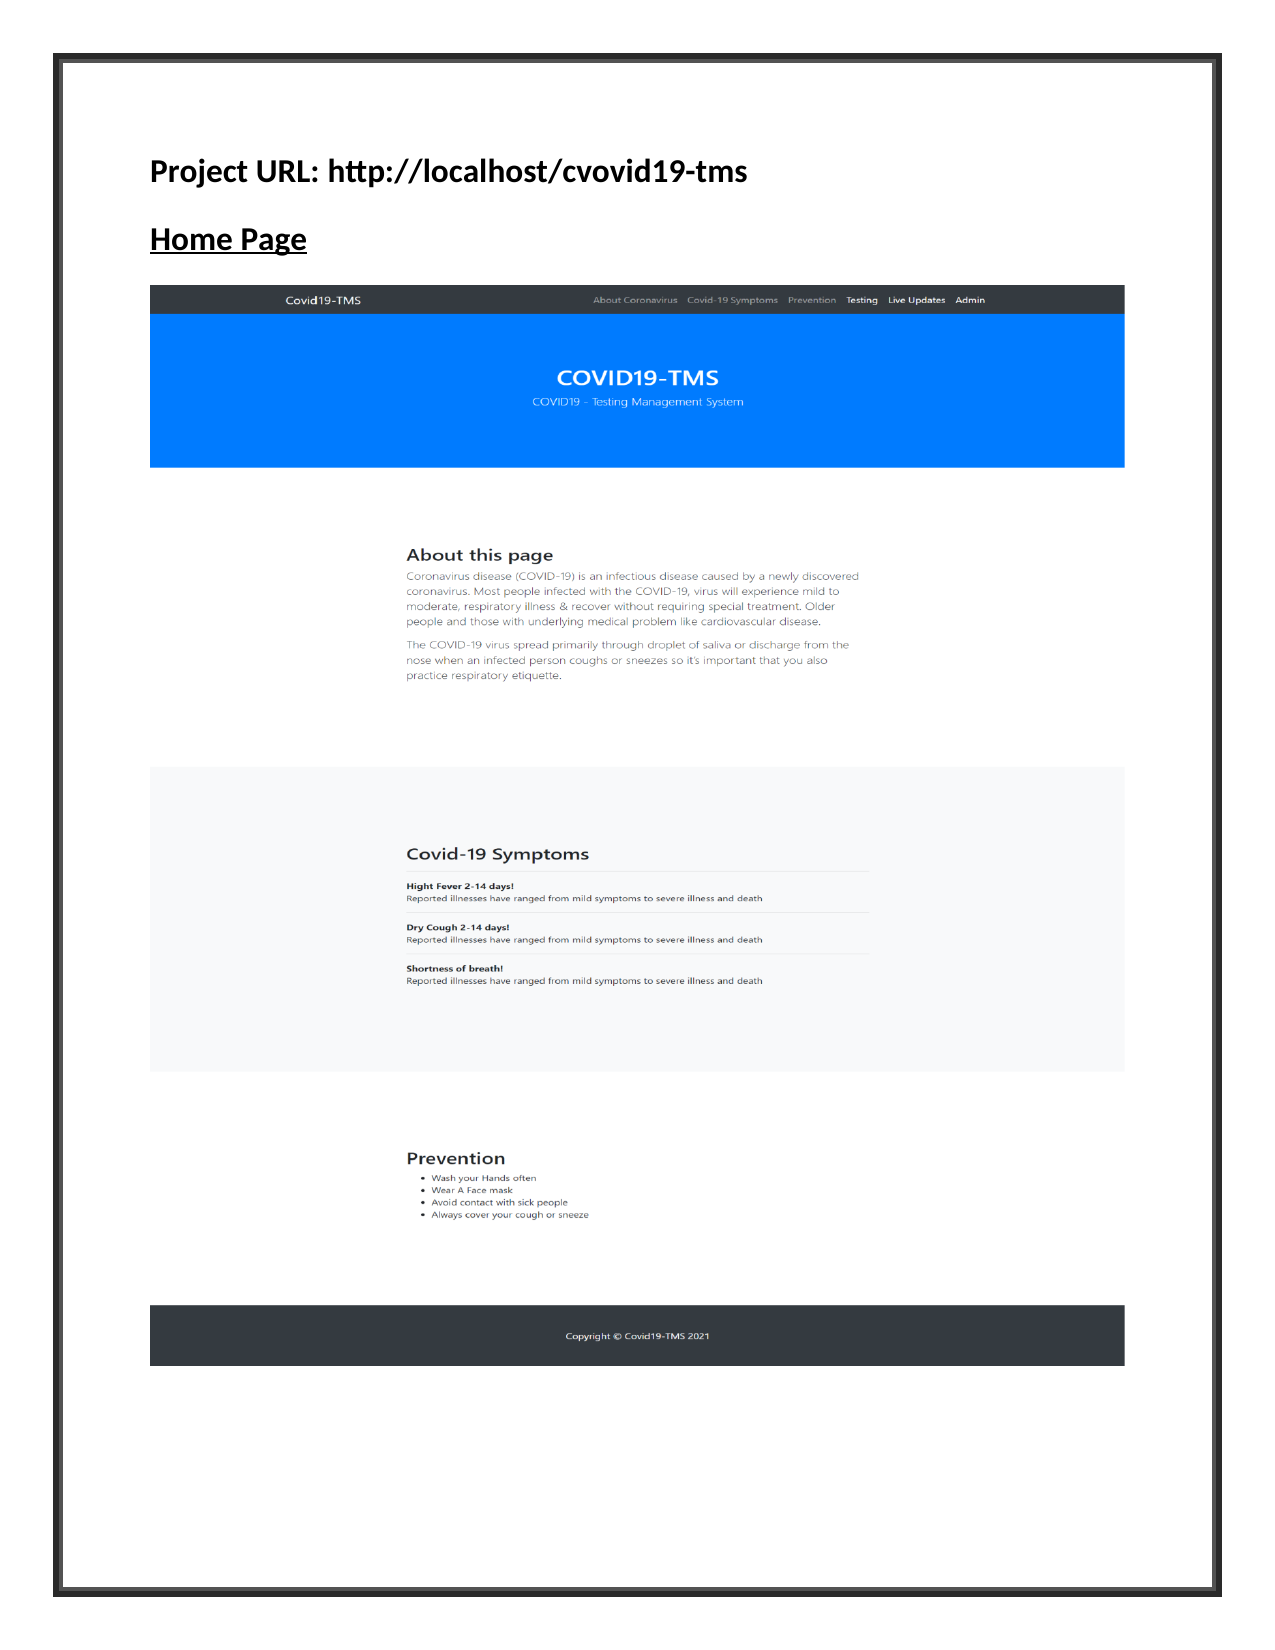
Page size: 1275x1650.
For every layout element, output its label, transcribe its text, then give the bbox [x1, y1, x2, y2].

text Home Page [150, 218, 1125, 258]
picture [150, 285, 1125, 1366]
text Project URL: http://localhost/cvovid19-tms [150, 150, 1125, 191]
